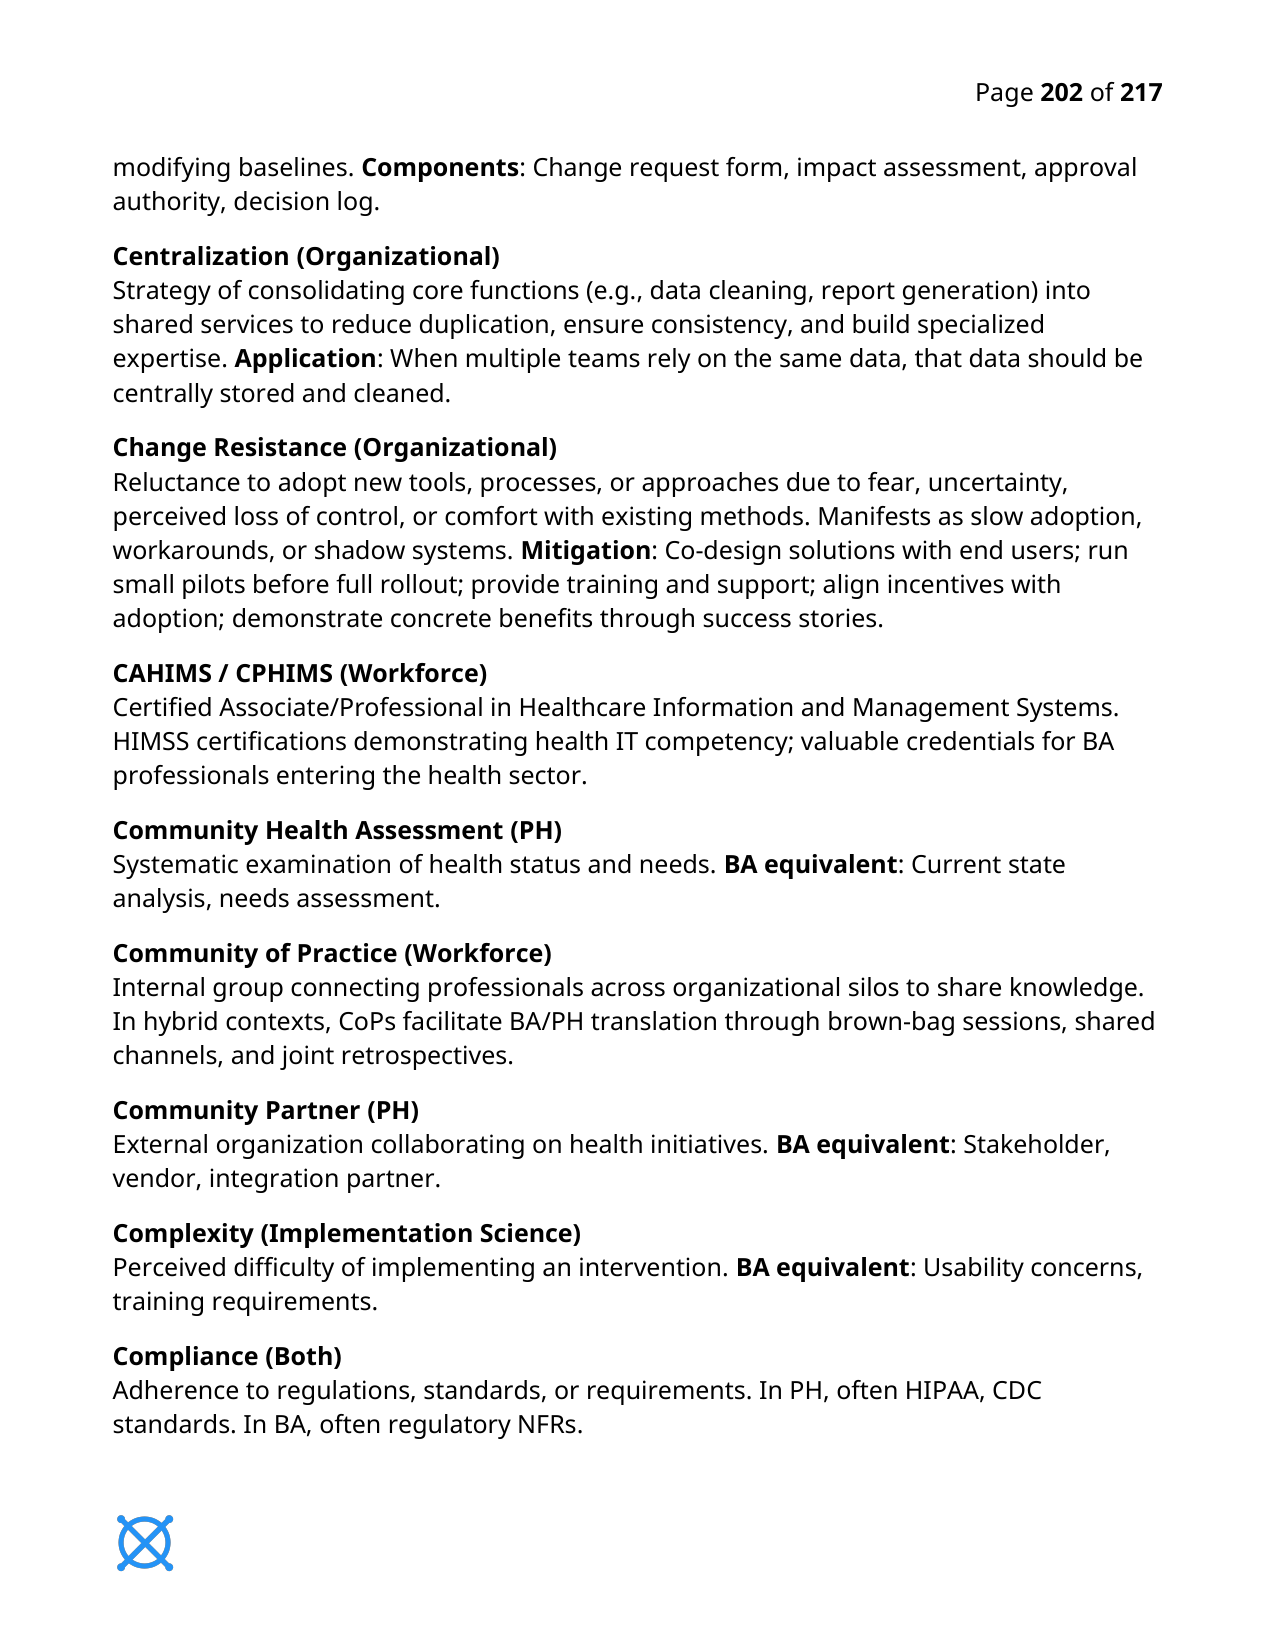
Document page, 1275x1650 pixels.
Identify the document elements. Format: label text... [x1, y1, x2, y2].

text Internal group connecting professionals across organizational silos to share knowledge. In hybrid contexts, CoPs facilitate BA/PH translation through brown-bag sessions, shared channels, and joint retrospectives. [112, 969, 1162, 1072]
text Certified Associate/Professional in Healthcare Information and Management Systems. HIMSS certifications demonstrating health IT competency; valuable credentials for BA professionals entering the health sector. [112, 689, 1162, 792]
text Adherence to regulations, standards, or requirements. In PH, often HIPAA, CDC standards. In BA, often regulatory NFRs. [112, 1373, 1162, 1441]
text Community of Practice (Workforce) [112, 935, 1162, 969]
text Compliance (Both) [112, 1338, 1162, 1373]
text Strategy of consolidating core functions (e.g., data cleaning, report generation) into shared services to reduce duplication, ensure consistency, and build specialized expertise. Application: When multiple teams rely on the same data, that data should be centrally stored and cleaned. [112, 273, 1162, 409]
text Reluctance to adopt new tools, processes, or approaches due to fear, uncertainty, perceived loss of control, or comfort with existing methods. Manifests as slow adoption, workarounds, or shadow systems. Mitigation: Co-design solutions with end users; run small pilots before full rollout; provide training and support; align incentives with adoption; demonstrate concrete benefits through success stories. [112, 464, 1162, 634]
text Change Resistance (Organizational) [112, 430, 1162, 464]
text CAHIMS / CPHIMS (Workforce) [112, 655, 1162, 689]
text Complexity (Implementation Science) [112, 1216, 1162, 1249]
text Centralization (Organizational) [112, 239, 1162, 273]
text Community Health Assessment (PH) [112, 812, 1162, 846]
text External organization collaborating on health initiatives. BA equivalent: Stakeholder, vendor, integration partner. [112, 1127, 1162, 1195]
text Community Partner (PH) [112, 1092, 1162, 1127]
picture [112, 1511, 177, 1575]
text Perceived difficulty of implementing an intervention. BA equivalent: Usability concerns, training requirements. [112, 1249, 1162, 1318]
text Systematic examination of health status and needs. BA equivalent: Current state analysis, needs assessment. [112, 846, 1162, 914]
